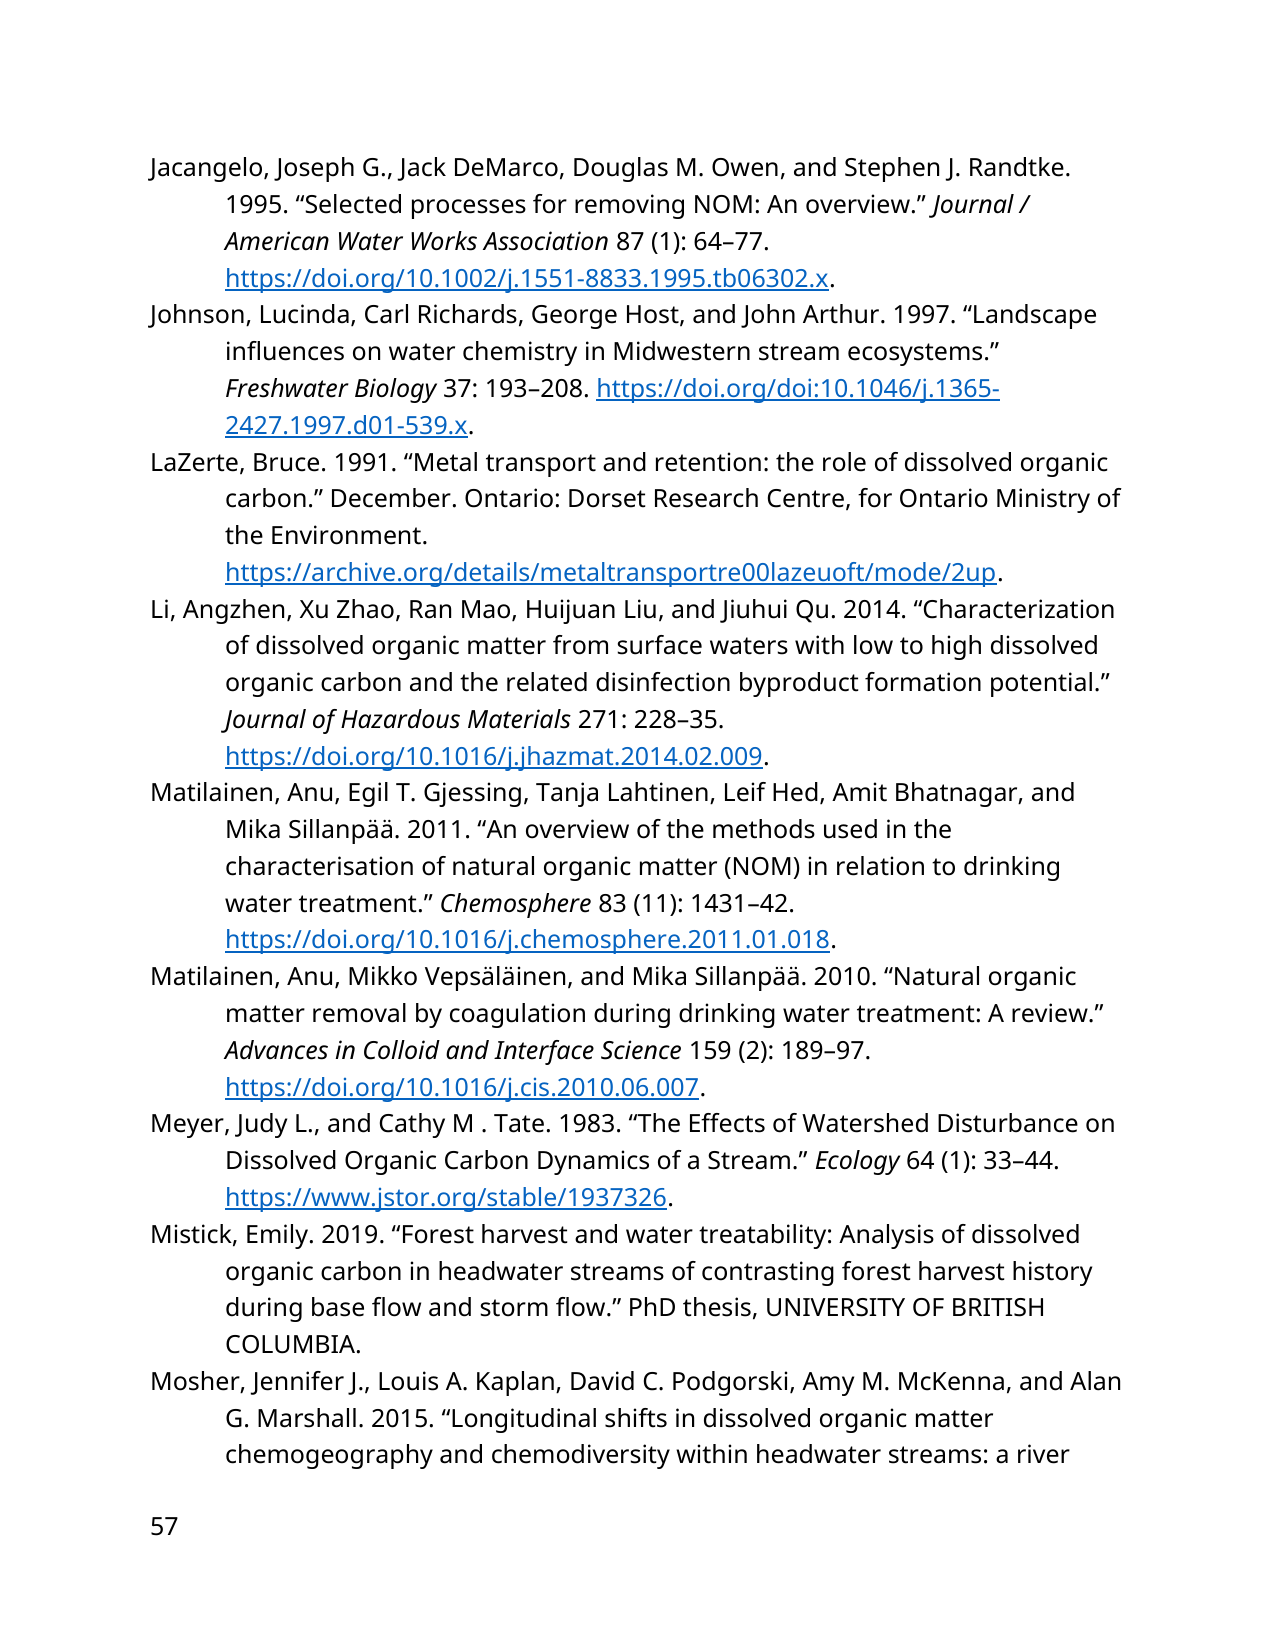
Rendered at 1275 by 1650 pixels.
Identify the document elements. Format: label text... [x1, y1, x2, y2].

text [150, 1363, 1125, 1471]
text Johnson, Lucinda, Carl Richards, George Host, and John Arthur. 1997. “Landscape influences on water chemistry in Midwestern stream ecosystems.” Freshwater Biology 37: 193–208. https://doi.org/doi:10.1046/j.1365-2427.1997.d01-539.x. [150, 297, 1125, 441]
text Li, Angzhen, Xu Zhao, Ran Mao, Huijuan Liu, and Jiuhui Qu. 2014. “Characterization of dissolved organic matter from surface waters with low to high dissolved organic carbon and the related disinfection byproduct formation potential.” Journal of Hazardous Materials 271: 228–35. https://doi.org/10.1016/j.jhazmat.2014.02.009. [150, 591, 1125, 772]
text Matilainen, Anu, Egil T. Gjessing, Tanja Lahtinen, Leif Hed, Amit Bhatnagar, and Mika Sillanpää. 2011. “An overview of the methods used in the characterisation of natural organic matter (NOM) in relation to drinking water treatment.” Chemosphere 83 (11): 1431–42. https://doi.org/10.1016/j.chemosphere.2011.01.018. [150, 775, 1125, 956]
text Mistick, Emily. 2019. “Forest harvest and water treatability: Analysis of dissolved organic carbon in headwater streams of contrasting forest harvest history during base flow and storm flow.” PhD thesis, UNIVERSITY OF BRITISH COLUMBIA. [150, 1216, 1125, 1361]
text LaZerte, Bruce. 1991. “Metal transport and retention: the role of dissolved organic carbon.” December. Ontario: Dorset Research Centre, for Ontario Ministry of the Environment. https://archive.org/details/metaltransportre00lazeuoft/mode/2up. [150, 444, 1125, 588]
text Jacangelo, Joseph G., Jack DeMarco, Douglas M. Owen, and Stephen J. Randtke. 1995. “Selected processes for removing NOM: An overview.” Journal / American Water Works Association 87 (1): 64–77. https://doi.org/10.1002/j.1551-8833.1995.tb06302.x. [150, 150, 1125, 294]
text Meyer, Judy L., and Cathy M . Tate. 1983. “The Effects of Watershed Disturbance on Dissolved Organic Carbon Dynamics of a Stream.” Ecology 64 (1): 33–44. https://www.jstor.org/stable/1937326. [150, 1106, 1125, 1214]
text Matilainen, Anu, Mikko Vepsäläinen, and Mika Sillanpää. 2010. “Natural organic matter removal by coagulation during drinking water treatment: A review.” Advances in Colloid and Interface Science 159 (2): 189–97. https://doi.org/10.1016/j.cis.2010.06.007. [150, 959, 1125, 1103]
